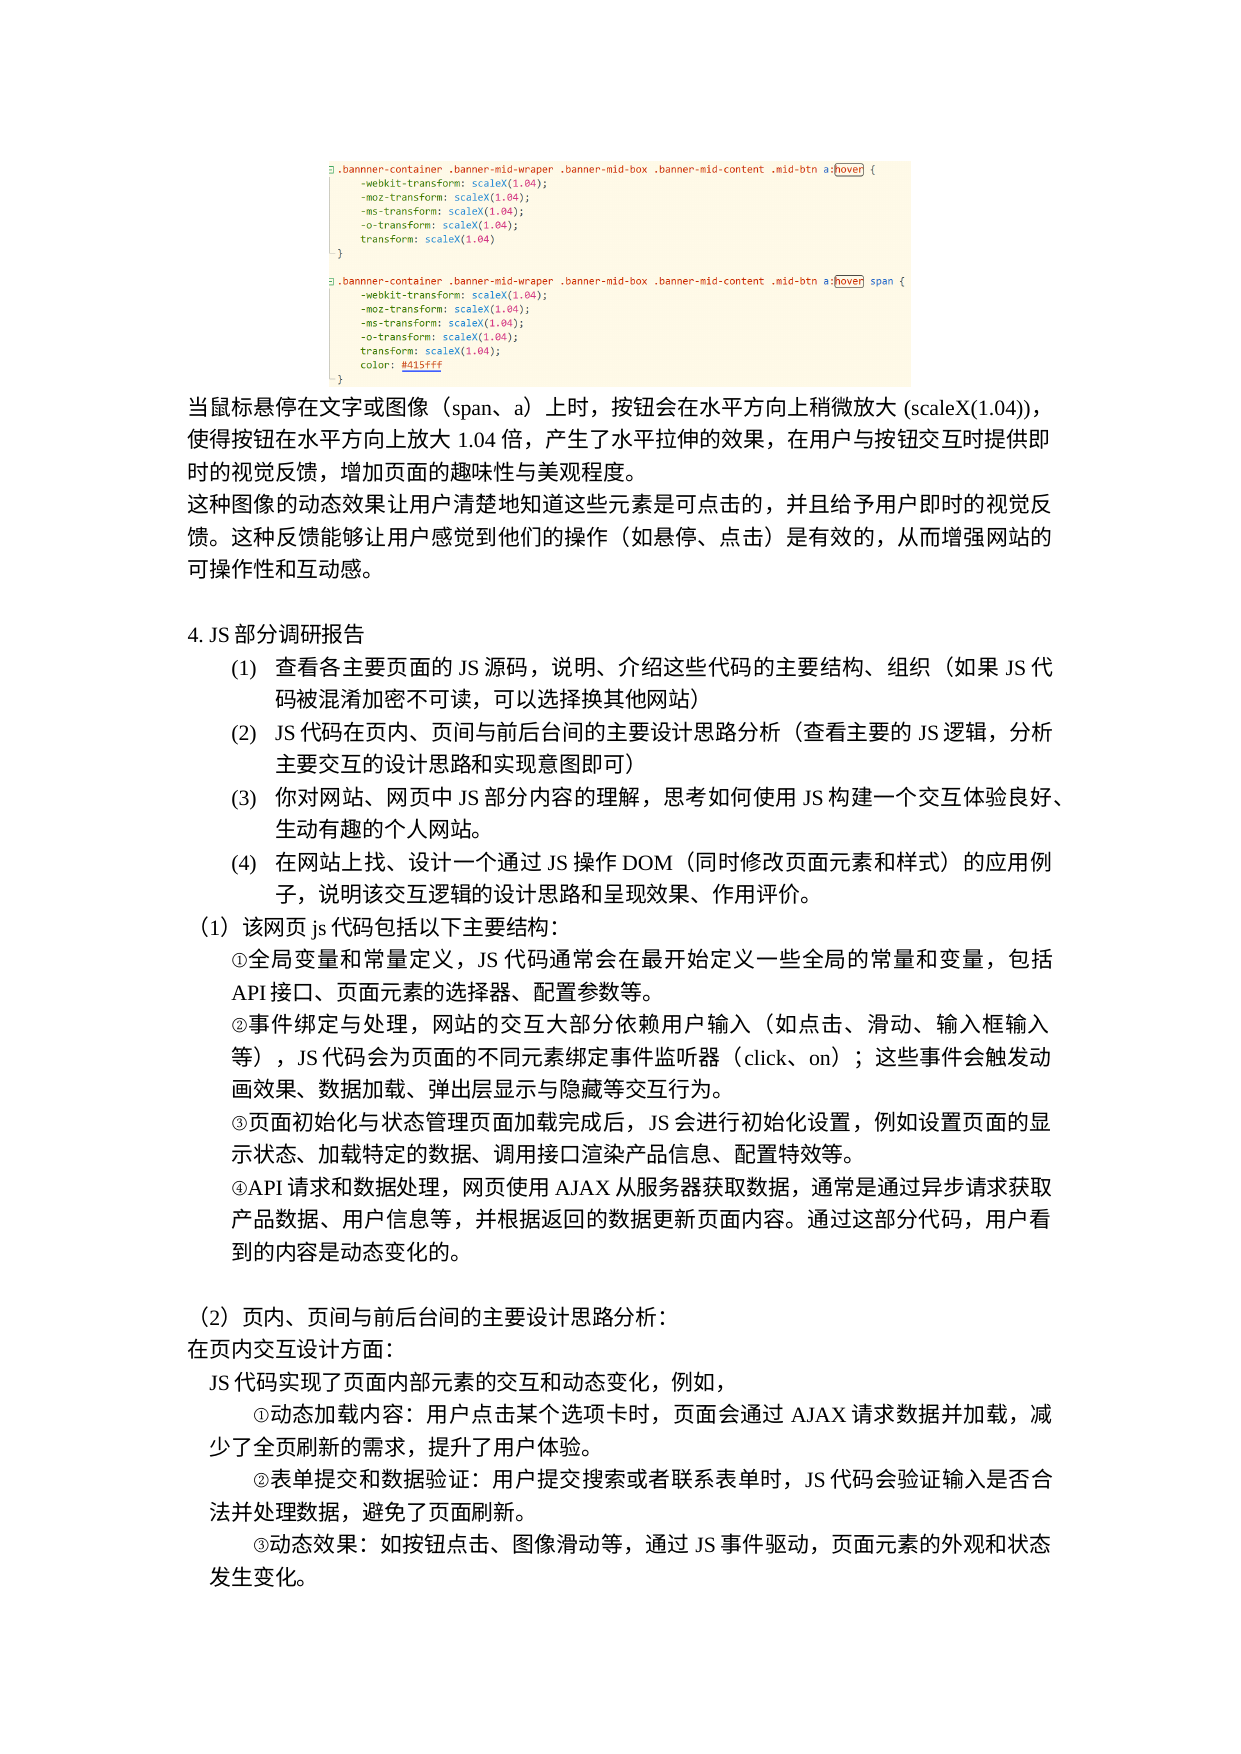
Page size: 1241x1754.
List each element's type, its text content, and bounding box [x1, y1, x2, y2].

list JS代码在页内、页间与前后台间的主要设计思路分析（查看主要的JS逻辑，分析主要交互的设计思路和实现意图即可） [231, 714, 1053, 779]
text 这种图像的动态效果让用户清楚地知道这些元素是可点击的，并且给予用户即时的视觉反馈。这种反馈能够让用户感觉到他们的操作（如悬停、点击）是有效的，从而增强网站的可操作性和互动感。 [187, 487, 1053, 584]
text （1）该网页js代码包括以下主要结构： [187, 909, 1053, 942]
text ①动态加载内容：用户点击某个选项卡时，页面会通过AJAX请求数据并加载，减少了全页刷新的需求，提升了用户体验。 [209, 1397, 1053, 1462]
text 当鼠标悬停在文字或图像（span、a）上时，按钮会在水平方向上稍微放大 (scaleX(1.04))，使得按钮在水平方向上放大 1.04 倍，产生了水平拉伸的效果，在用户与按钮交互时提供即时的视觉反馈，增加页面的趣味性与美观程度。 [187, 389, 1053, 487]
text JS代码实现了页面内部元素的交互和动态变化，例如， [209, 1364, 1053, 1397]
text ③页面初始化与状态管理页面加载完成后，JS会进行初始化设置，例如设置页面的显示状态、加载特定的数据、调用接口渲染产品信息、配置特效等。 [231, 1104, 1053, 1169]
text ④API请求和数据处理，网页使用AJAX从服务器获取数据，通常是通过异步请求获取产品数据、用户信息等，并根据返回的数据更新页面内容。通过这部分代码，用户看到的内容是动态变化的。 [231, 1169, 1053, 1267]
list 你对网站、网页中JS部分内容的理解，思考如何使用JS构建一个交互体验良好、生动有趣的个人网站。 [231, 779, 1053, 844]
list 在网站上找、设计一个通过JS操作DOM（同时修改页面元素和样式）的应用例子，说明该交互逻辑的设计思路和呈现效果、作用评价。 [231, 844, 1053, 909]
text ②表单提交和数据验证：用户提交搜索或者联系表单时，JS代码会验证输入是否合法并处理数据，避免了页面刷新。 [209, 1462, 1053, 1527]
list JS部分调研报告 [187, 617, 1053, 649]
text ②事件绑定与处理，网站的交互大部分依赖用户输入（如点击、滑动、输入框输入等），JS代码会为页面的不同元素绑定事件监听器（click、on）；这些事件会触发动画效果、数据加载、弹出层显示与隐藏等交互行为。 [231, 1007, 1053, 1104]
text （2）页内、页间与前后台间的主要设计思路分析： [187, 1299, 1053, 1332]
text ③动态效果：如按钮点击、图像滑动等，通过JS事件驱动，页面元素的外观和状态发生变化。 [209, 1527, 1053, 1592]
text 在页内交互设计方面： [187, 1332, 1053, 1364]
text ①全局变量和常量定义，JS代码通常会在最开始定义一些全局的常量和变量，包括API接口、页面元素的选择器、配置参数等。 [231, 942, 1053, 1007]
list 查看各主要页面的JS源码，说明、介绍这些代码的主要结构、组织（如果JS代码被混淆加密不可读，可以选择换其他网站） [231, 649, 1053, 714]
picture [329, 161, 911, 387]
